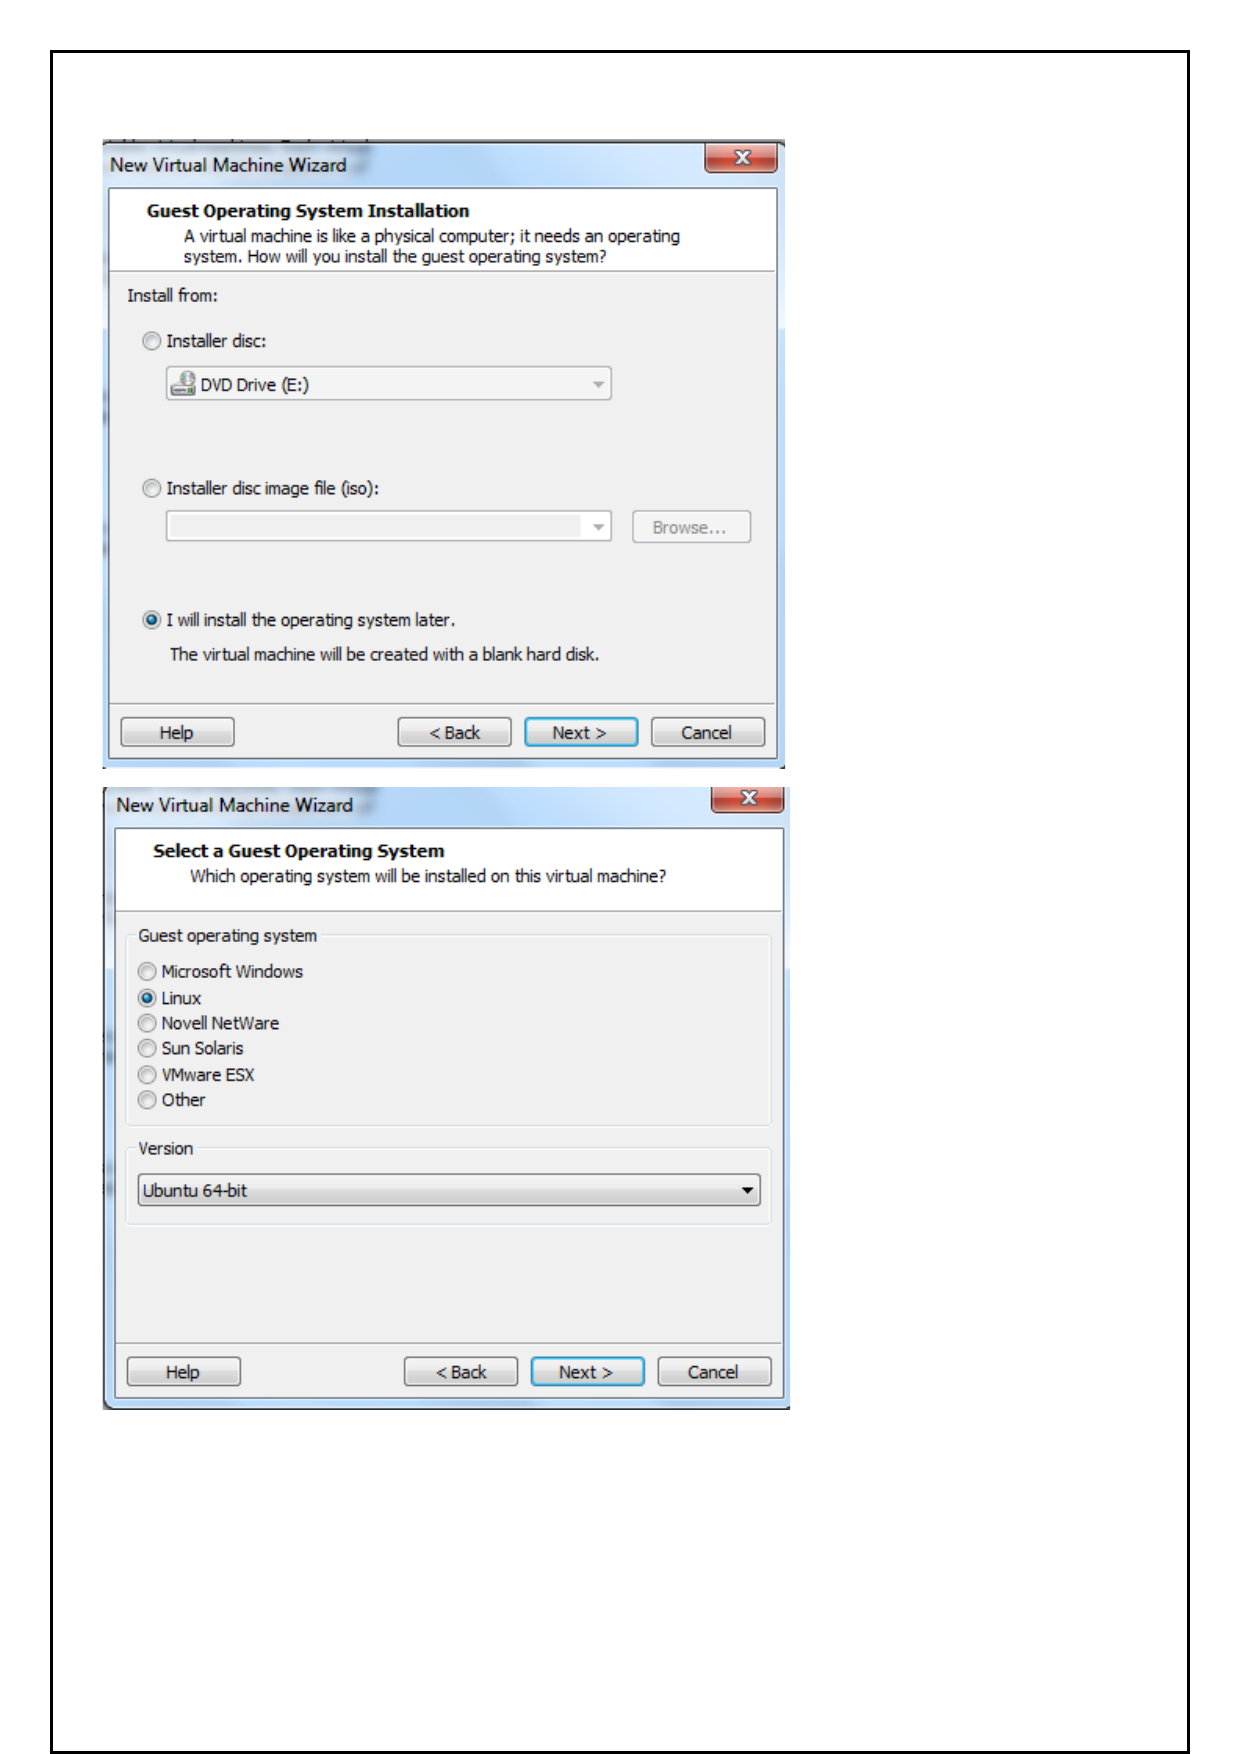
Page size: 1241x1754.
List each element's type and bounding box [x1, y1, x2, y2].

picture [102, 139, 786, 769]
picture [102, 787, 791, 1410]
